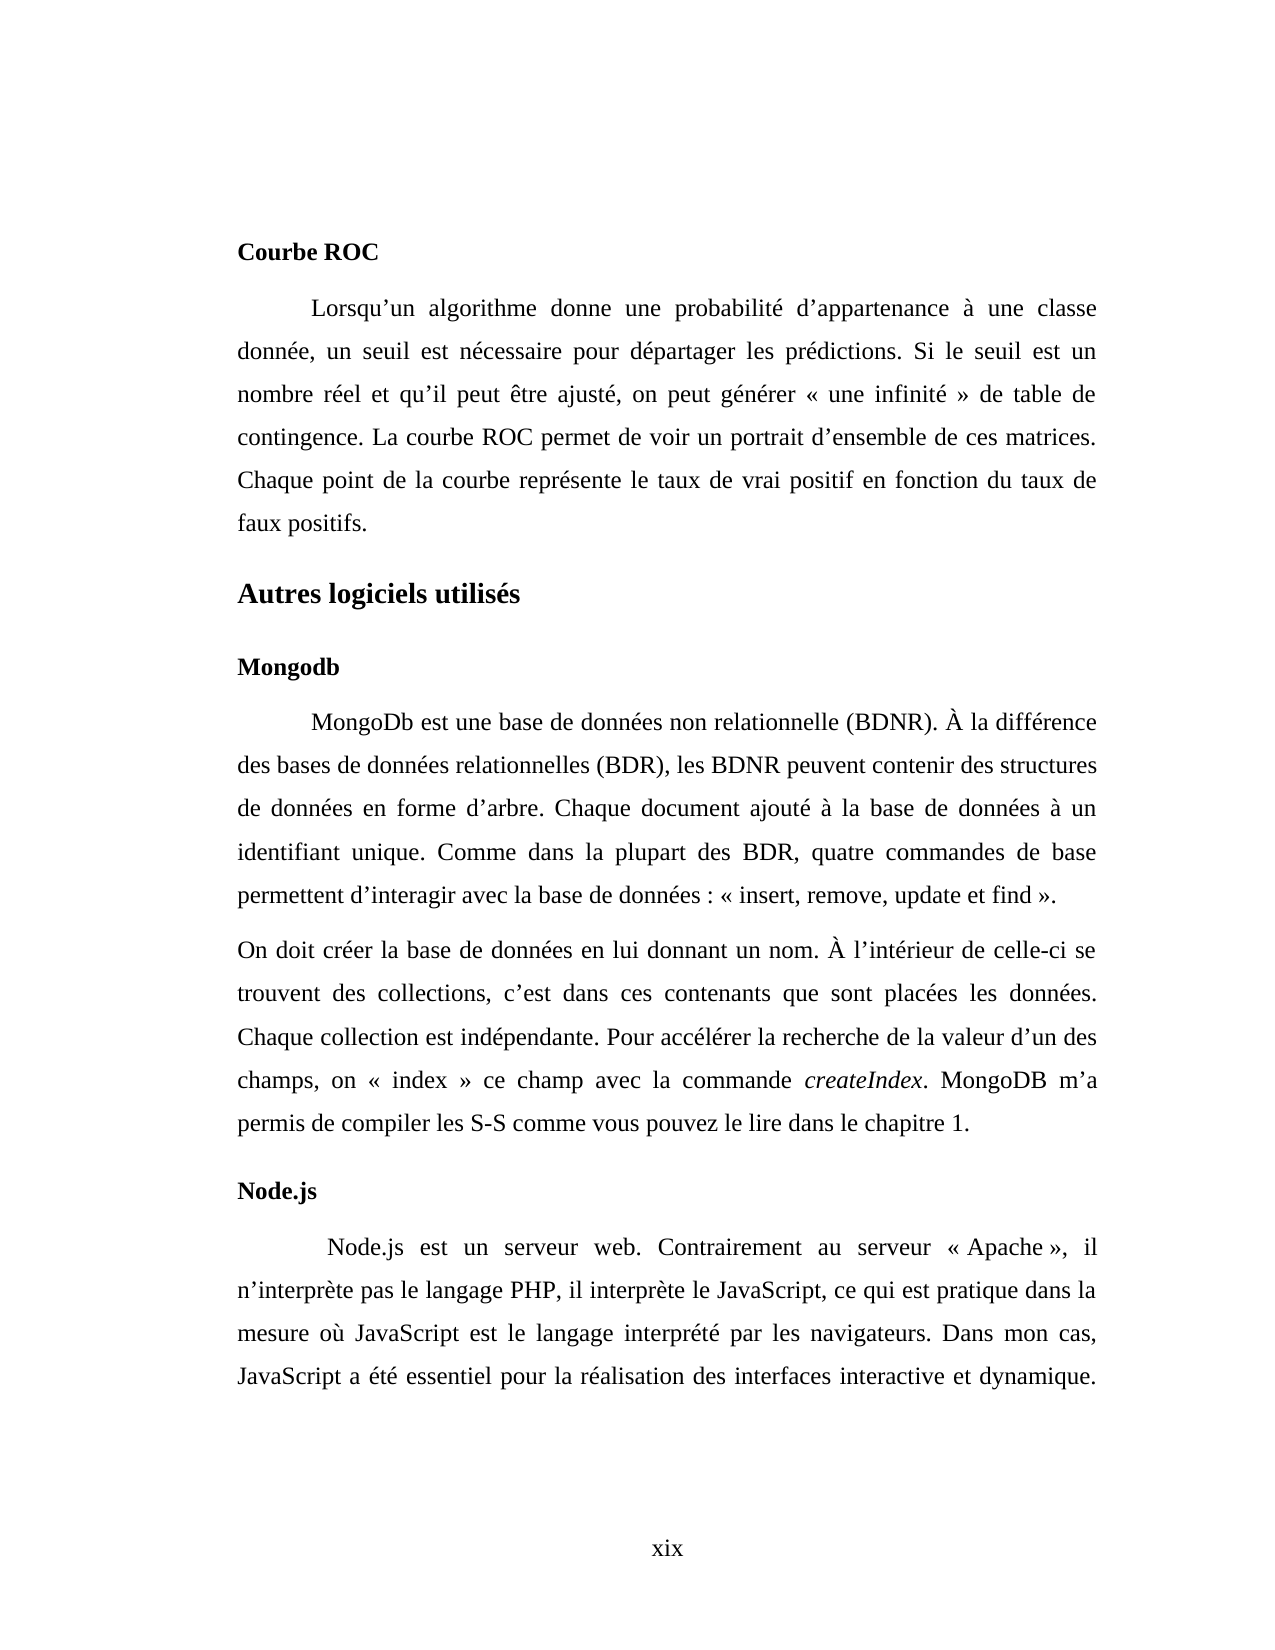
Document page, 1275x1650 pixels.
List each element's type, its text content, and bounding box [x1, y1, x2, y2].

text MongoDb est une base de données non relationnelle (BDNR). À la différence des bases de données relationnelles (BDR), les BDNR peuvent contenir des structures de données en forme d’arbre. Chaque document ajouté à la base de données à un identifiant unique. Comme dans la plupart des BDR, quatre commandes de base permettent d’interagir avec la base de données : « insert, remove, update et find ». [237, 707, 1098, 908]
subtitle Mongodb [237, 652, 1098, 680]
text Lorsqu’un algorithme donne une probabilité d’appartenance à une classe donnée, un seuil est nécessaire pour départager les prédictions. Si le seuil est un nombre réel et qu’il peut être ajusté, on peut générer « une infinité » de table de contingence. La courbe ROC permet de voir un portrait d’ensemble de ces matrices. Chaque point de la courbe représente le taux de vrai positif en fonction du taux de faux positifs. [237, 293, 1098, 537]
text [237, 1232, 1098, 1390]
subtitle Courbe ROC [237, 237, 1098, 266]
subtitle Autres logiciels utilisés [237, 576, 1098, 610]
subtitle Node.js [237, 1176, 1098, 1205]
text On doit créer la base de données en lui donnant un nom. À l’intérieur de celle-ci se trouvent des collections, c’est dans ces contenants que sont placées les données. Chaque collection est indépendante. Pour accélérer la recherche de la valeur d’un des champs, on « index » ce champ avec la commande createIndex. MongoDB m’a permis de compiler les S-S comme vous pouvez le lire dans le chapitre 1. [237, 935, 1098, 1137]
